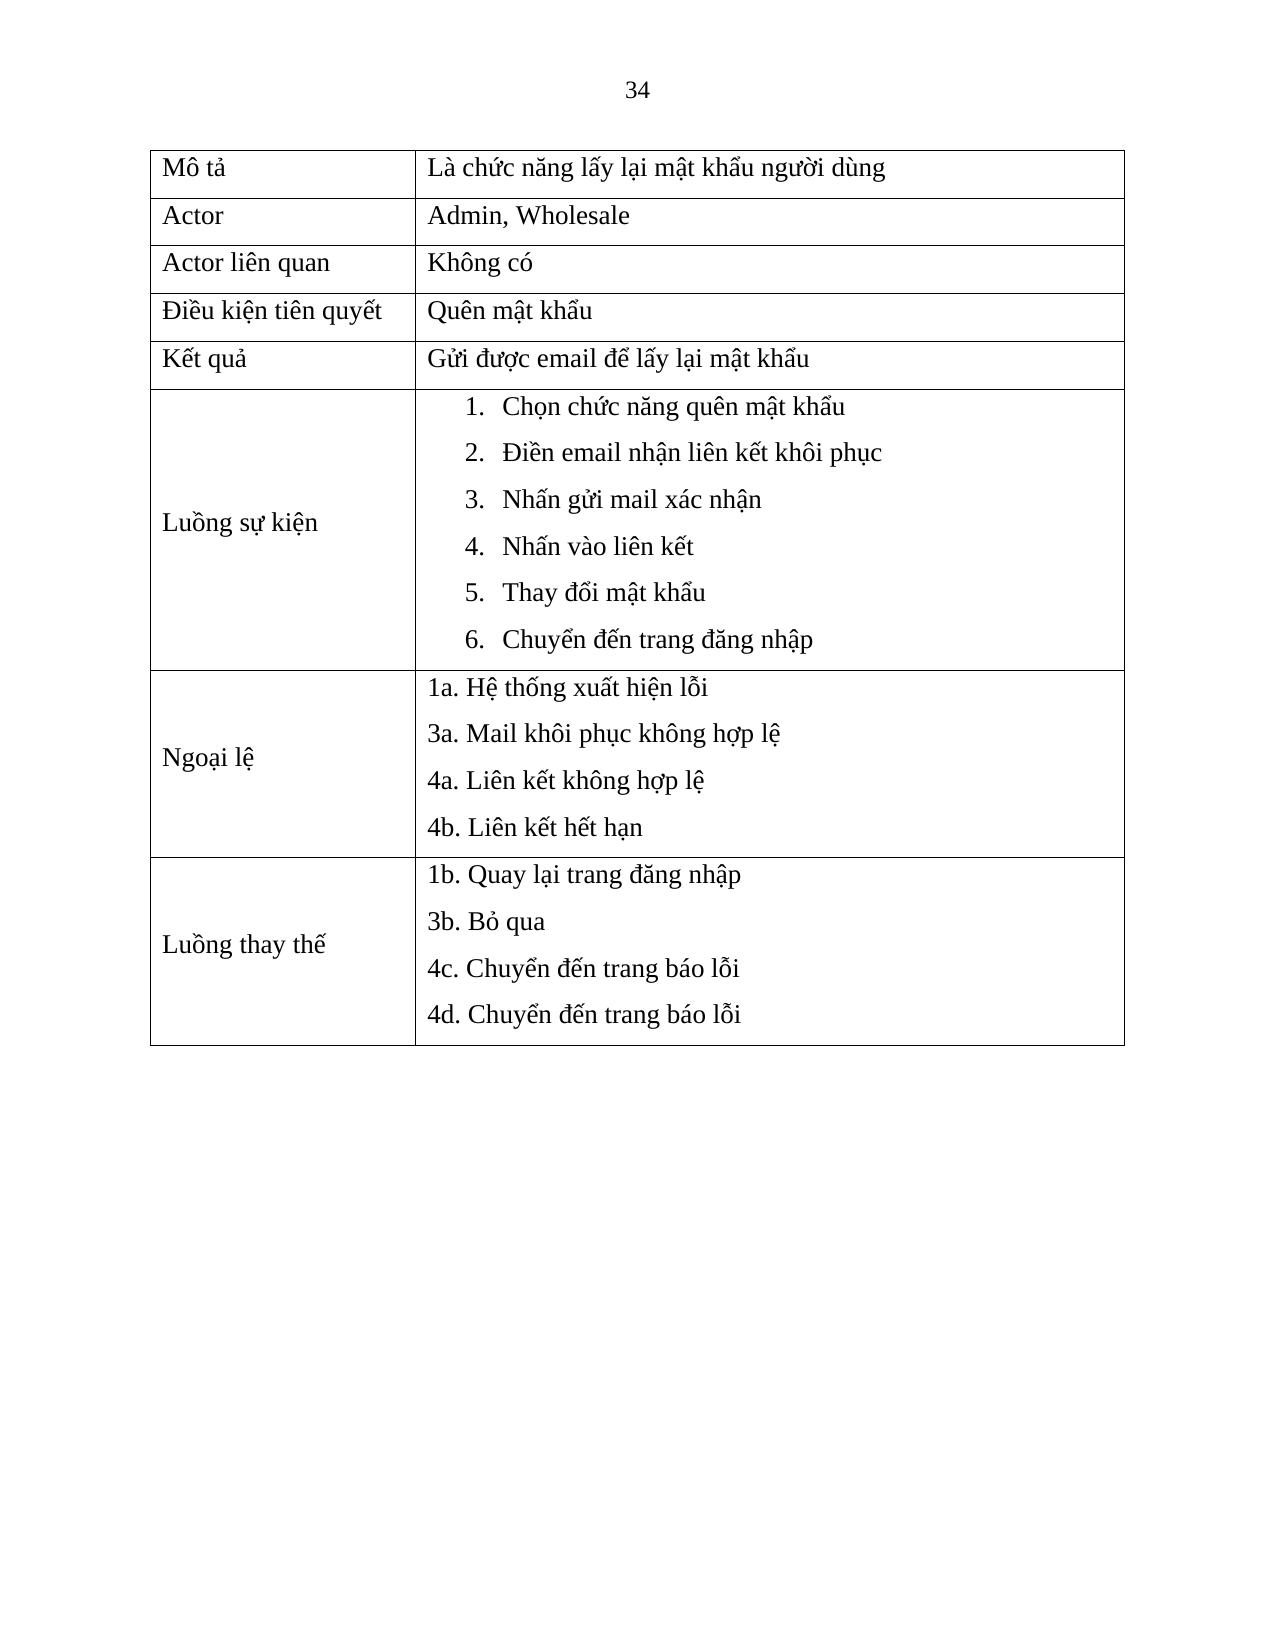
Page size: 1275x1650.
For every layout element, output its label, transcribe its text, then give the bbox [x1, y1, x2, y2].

table_cell 1b. Quay lại trang đăng nhập 3b. Bỏ qua 4c. Chuyển đến trang báo lỗi 4d. Chuyển đến trang báo lỗi [416, 858, 1124, 1045]
table_cell Actor [151, 199, 415, 245]
table_cell Chọn chức năng quên mật khẩu Điền email nhận liên kết khôi phục Nhấn gửi mail xác nhận Nhấn vào liên kết Thay đổi mật khẩu Chuyển đến trang đăng nhập [416, 390, 1124, 669]
table_cell Admin, Wholesale [416, 199, 1124, 245]
table_cell Kết quả [151, 342, 415, 388]
table_cell Luồng thay thế [151, 858, 415, 1045]
table_cell Điều kiện tiên quyết [151, 294, 415, 341]
table_cell Là chức năng lấy lại mật khẩu người dùng [416, 151, 1124, 198]
table_cell Luồng sự kiện [151, 390, 415, 669]
table_cell Ngoại lệ [151, 671, 415, 857]
table_cell Gửi được email để lấy lại mật khẩu [416, 342, 1124, 388]
table_cell Không có [416, 246, 1124, 293]
table_cell Quên mật khẩu [416, 294, 1124, 341]
table_cell Mô tả [151, 151, 415, 198]
table_cell 1a. Hệ thống xuất hiện lỗi 3a. Mail khôi phục không hợp lệ 4a. Liên kết không hợp lệ 4b. Liên kết hết hạn [416, 671, 1124, 857]
table_cell Actor liên quan [151, 246, 415, 293]
